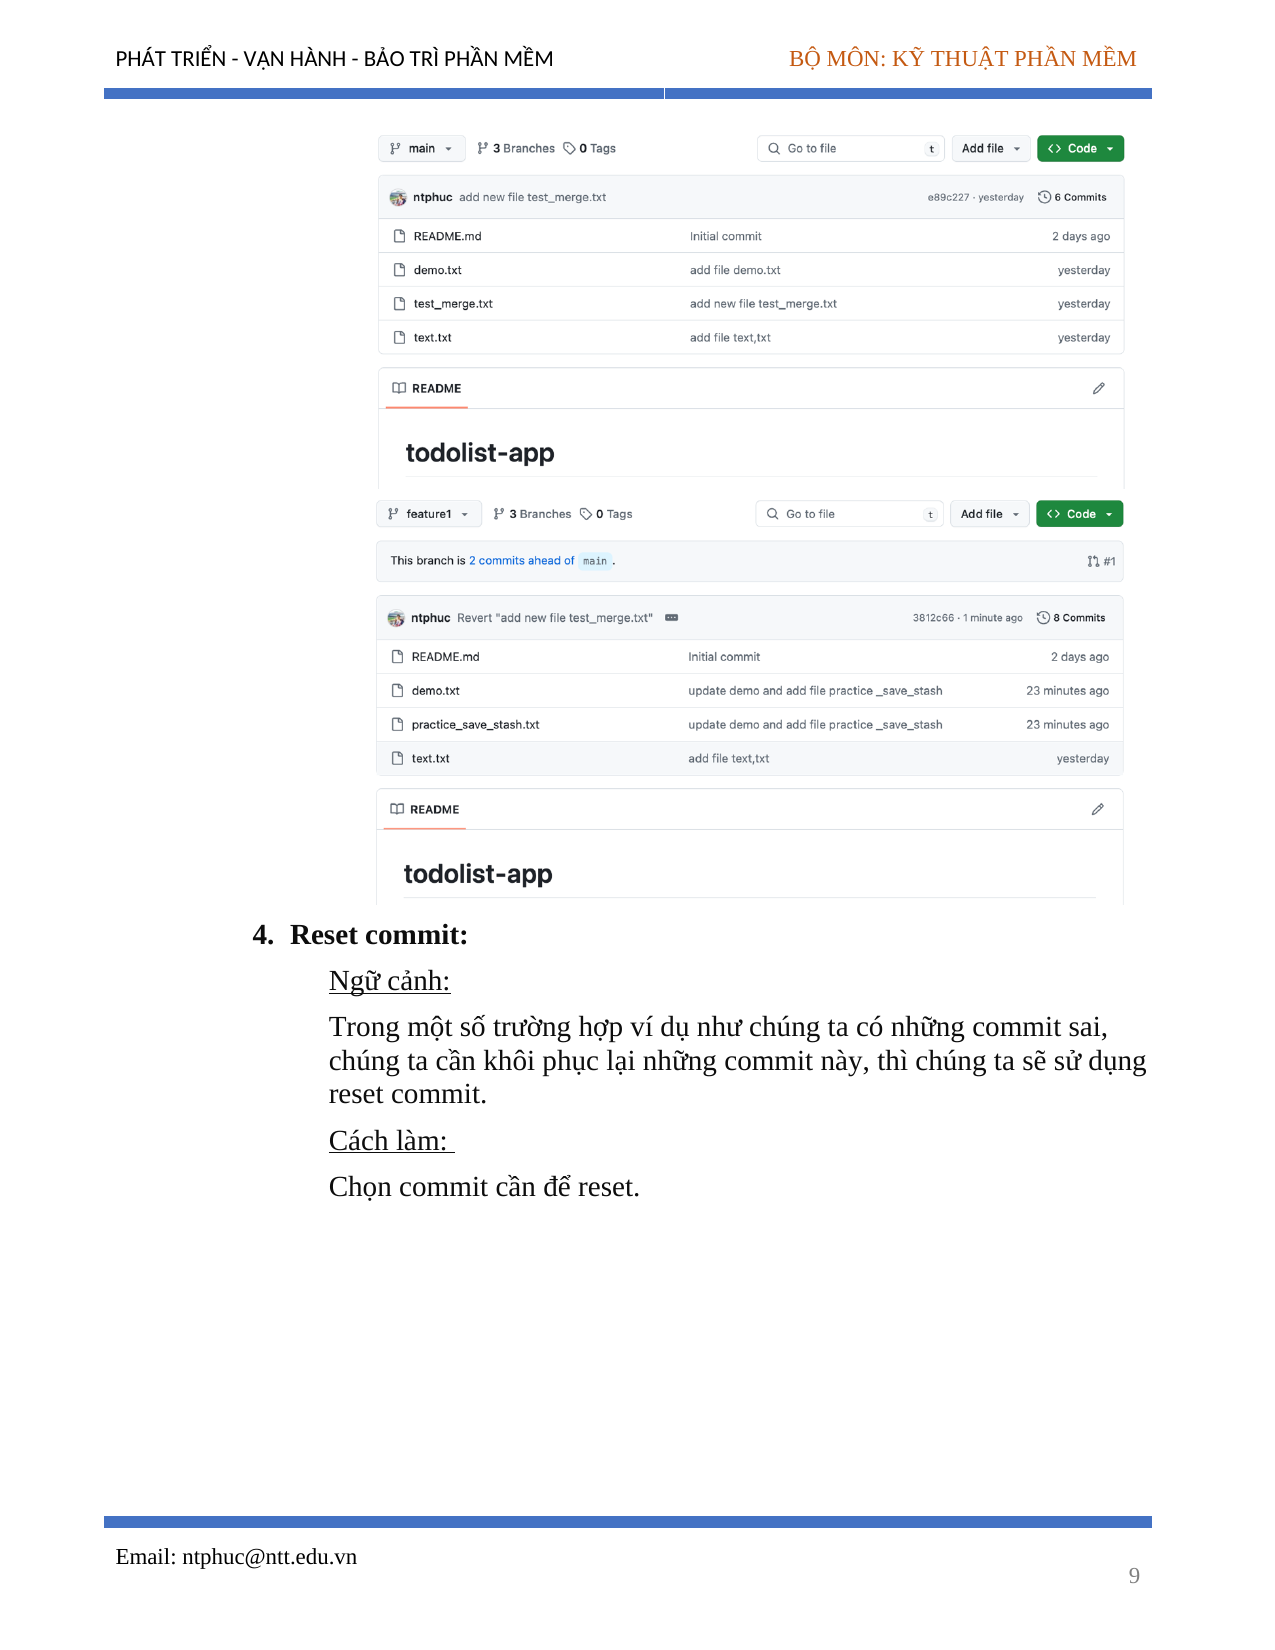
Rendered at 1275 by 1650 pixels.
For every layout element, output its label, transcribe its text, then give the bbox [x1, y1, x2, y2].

list Reset commit: [252, 917, 1152, 951]
text Chọn commit cần để reset. [328, 1169, 1152, 1202]
text Ngữ cảnh: [328, 963, 1152, 997]
picture [364, 127, 1134, 905]
text Trong một số trường hợp ví dụ như chúng ta có những commit sai, chúng ta cần khôi phục lại những commit này, thì chúng ta sẽ sử dụng reset commit. [328, 1009, 1152, 1110]
text Cách làm: [328, 1123, 1152, 1156]
